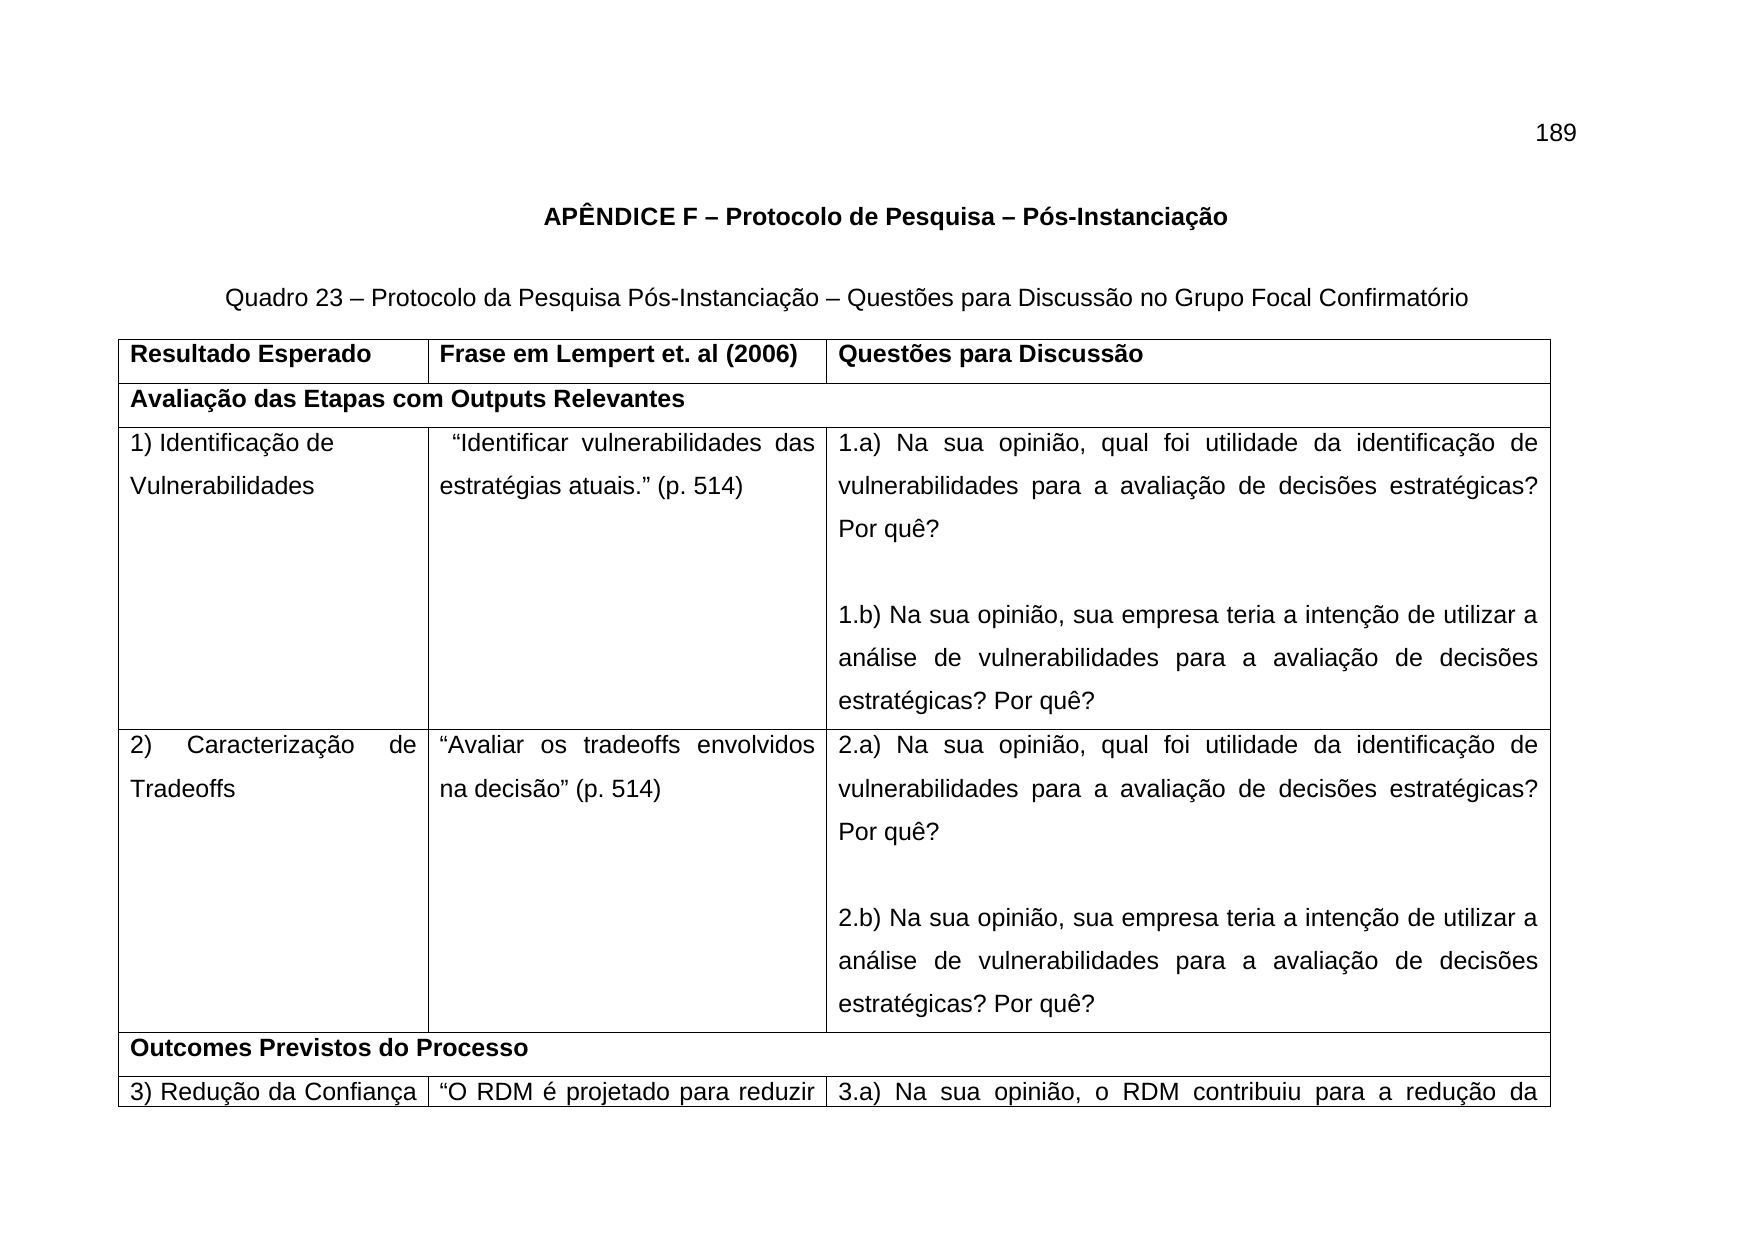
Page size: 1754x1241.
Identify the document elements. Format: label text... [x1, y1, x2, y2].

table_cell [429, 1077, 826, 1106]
subtitle APÊNDICE F – Protocolo de Pesquisa – Pós-Instanciação [195, 202, 1577, 231]
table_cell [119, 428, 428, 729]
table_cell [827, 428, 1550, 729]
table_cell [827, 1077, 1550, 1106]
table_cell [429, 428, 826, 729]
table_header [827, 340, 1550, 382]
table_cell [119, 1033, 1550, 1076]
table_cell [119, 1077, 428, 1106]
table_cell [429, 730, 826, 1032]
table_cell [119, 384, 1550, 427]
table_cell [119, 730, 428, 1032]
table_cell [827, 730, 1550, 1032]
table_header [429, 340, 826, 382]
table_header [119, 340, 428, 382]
